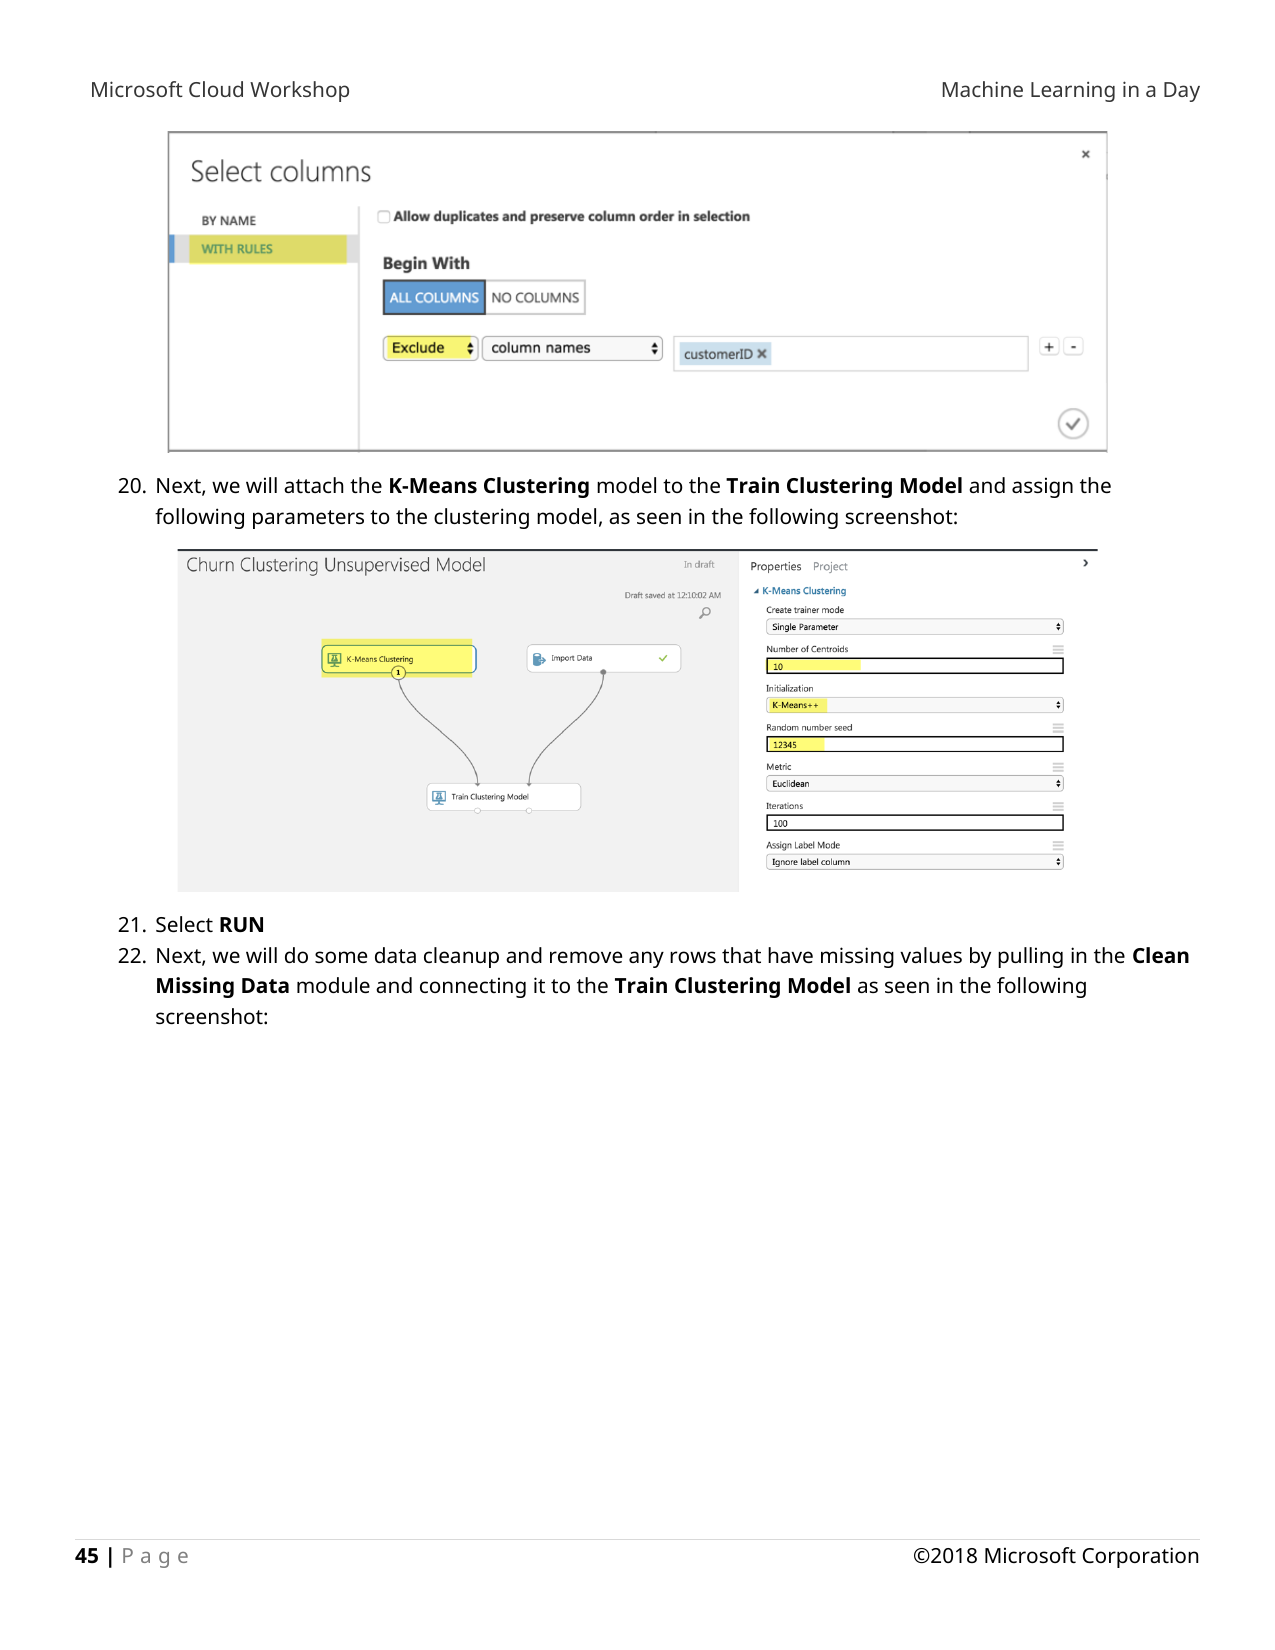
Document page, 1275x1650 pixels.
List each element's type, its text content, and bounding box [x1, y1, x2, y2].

list Next, we will do some data cleanup and remove any rows that have missing values by pulling in the Clean Missing Data module and connecting it to the Train Clustering Model as seen in the following screenshot: [118, 941, 1200, 1031]
picture [167, 131, 1108, 453]
list Next, we will attach the K-Means Clustering model to the Train Clustering Model and assign the following parameters to the clustering model, as seen in the following screenshot: [118, 472, 1200, 531]
picture [177, 549, 1098, 892]
list Select RUN [118, 910, 1200, 939]
